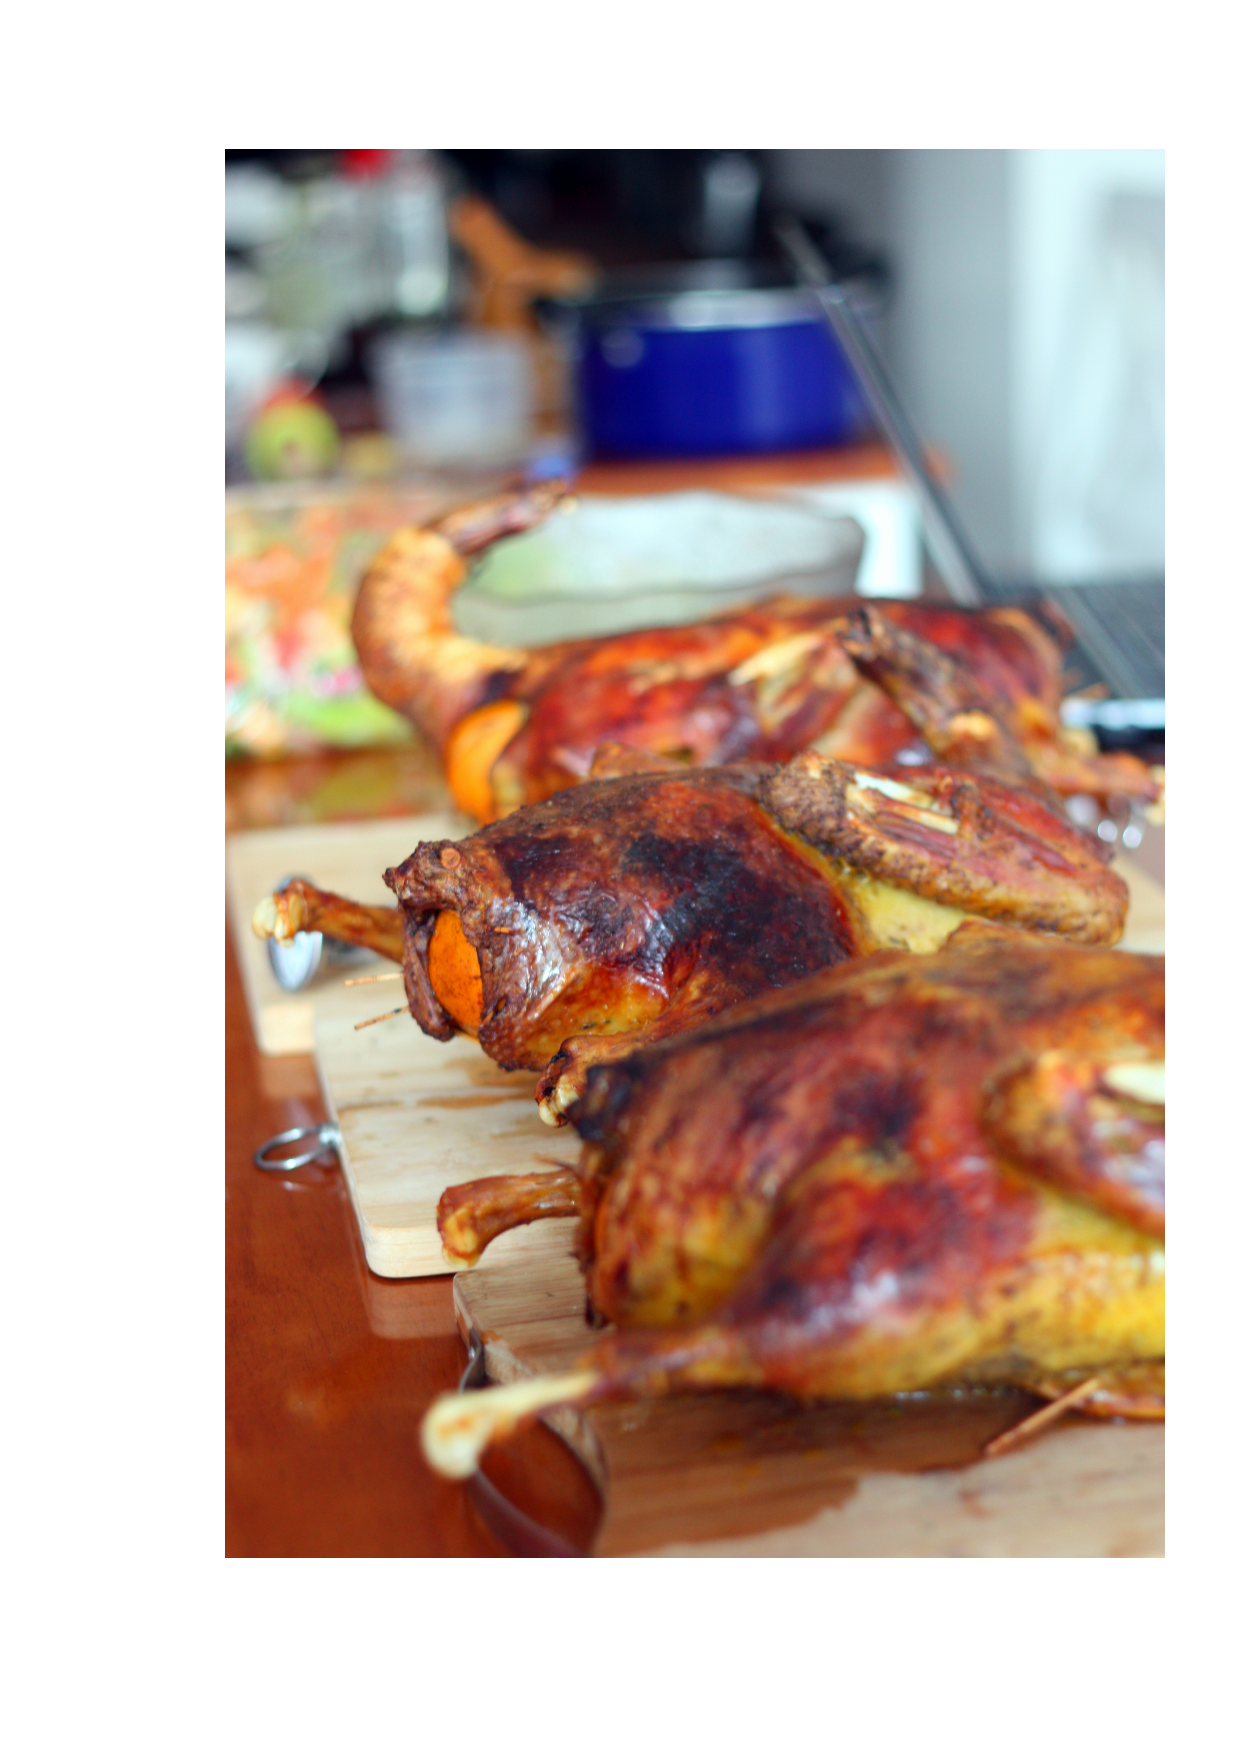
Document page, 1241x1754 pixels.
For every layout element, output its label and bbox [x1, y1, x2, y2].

picture [225, 149, 1165, 1558]
